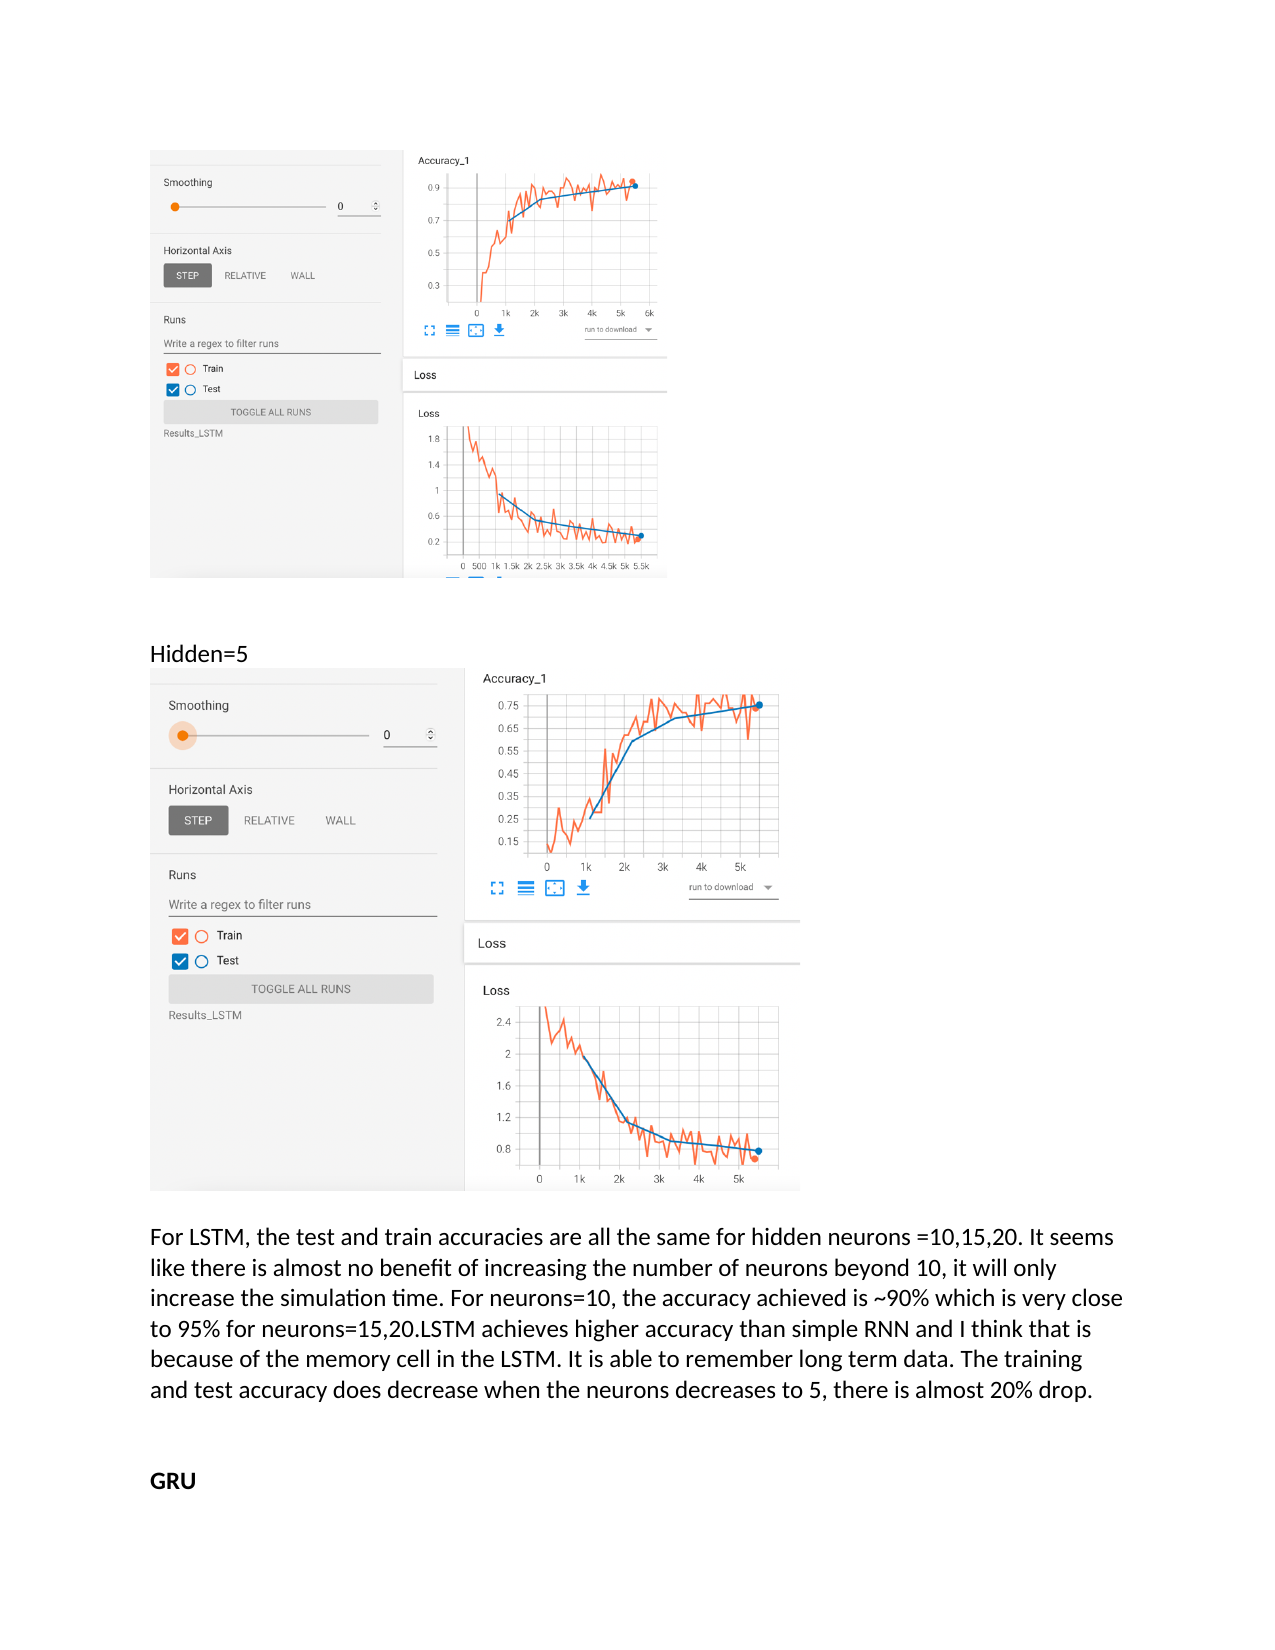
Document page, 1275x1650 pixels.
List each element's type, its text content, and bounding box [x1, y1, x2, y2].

text Hidden=5 [150, 638, 1125, 669]
text For LSTM, the test and train accuracies are all the same for hidden neurons =10,15,20. It seems like there is almost no benefit of increasing the number of neurons beyond 10, it will only increase the simulation time. For neurons=10, the accuracy achieved is ~90% which is very close to 95% for neurons=15,20.LSTM achieves higher accuracy than simple RNN and I think that is because of the memory cell in the LSTM. It is able to remember long term data. The training and test accuracy does decrease when the neurons decreases to 5, there is almost 20% drop. [150, 1221, 1125, 1404]
text GRU [150, 1466, 1125, 1496]
picture [150, 150, 668, 578]
picture [150, 668, 800, 1191]
